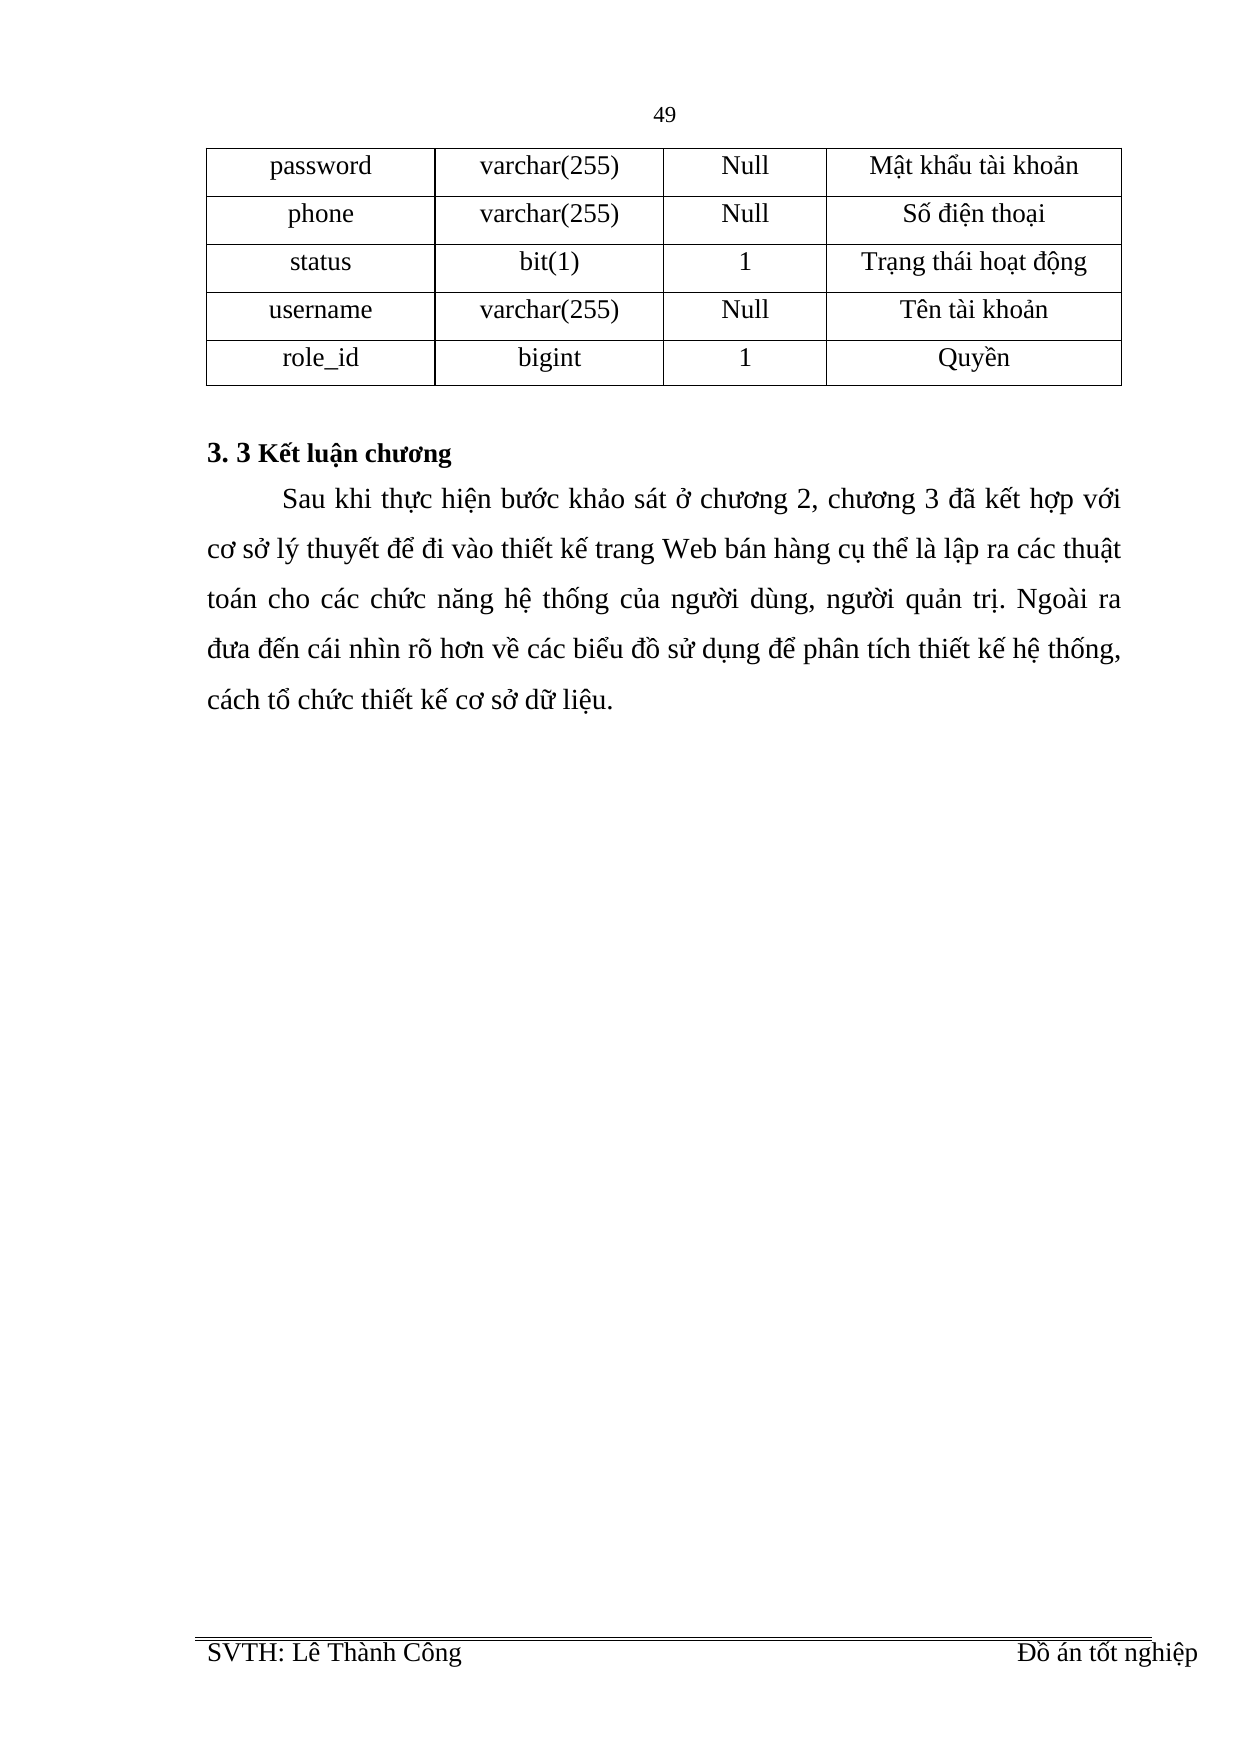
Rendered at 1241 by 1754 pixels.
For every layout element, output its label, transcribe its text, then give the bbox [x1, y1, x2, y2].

table_cell 1 [664, 341, 826, 385]
text Sau khi thực hiện bước khảo sát ở chương 2, chương 3 đã kết hợp với cơ sở lý thuyết để đi vào thiết kế trang Web bán hàng cụ thể là lập ra các thuật toán cho các chức năng hệ thống của người dùng, người quản trị. Ngoài ra đưa đến cái nhìn rõ hơn về các biểu đồ sử dụng để phân tích thiết kế hệ thống, cách tổ chức thiết kế cơ sở dữ liệu. [207, 481, 1122, 716]
table_cell Quyền [827, 341, 1121, 385]
table_cell Null [664, 293, 826, 340]
table_cell 1 [664, 245, 826, 292]
table_cell username [207, 293, 434, 340]
table_cell Mật khẩu tài khoản [827, 149, 1121, 196]
table_cell bigint [436, 341, 663, 385]
table_cell Null [664, 149, 826, 196]
table_cell varchar(255) [436, 293, 663, 340]
table_cell Trạng thái hoạt động [827, 245, 1121, 292]
subtitle Kết luận chương [207, 435, 1122, 468]
table_cell status [207, 245, 434, 292]
table_cell Tên tài khoản [827, 293, 1121, 340]
table_cell Null [664, 197, 826, 243]
table_cell password [207, 149, 434, 196]
table_cell Số điện thoại [827, 197, 1121, 243]
table_cell varchar(255) [436, 149, 663, 196]
table_cell bit(1) [436, 245, 663, 292]
table_cell phone [207, 197, 434, 243]
table_cell role_id [207, 341, 434, 385]
table_cell varchar(255) [436, 197, 663, 243]
